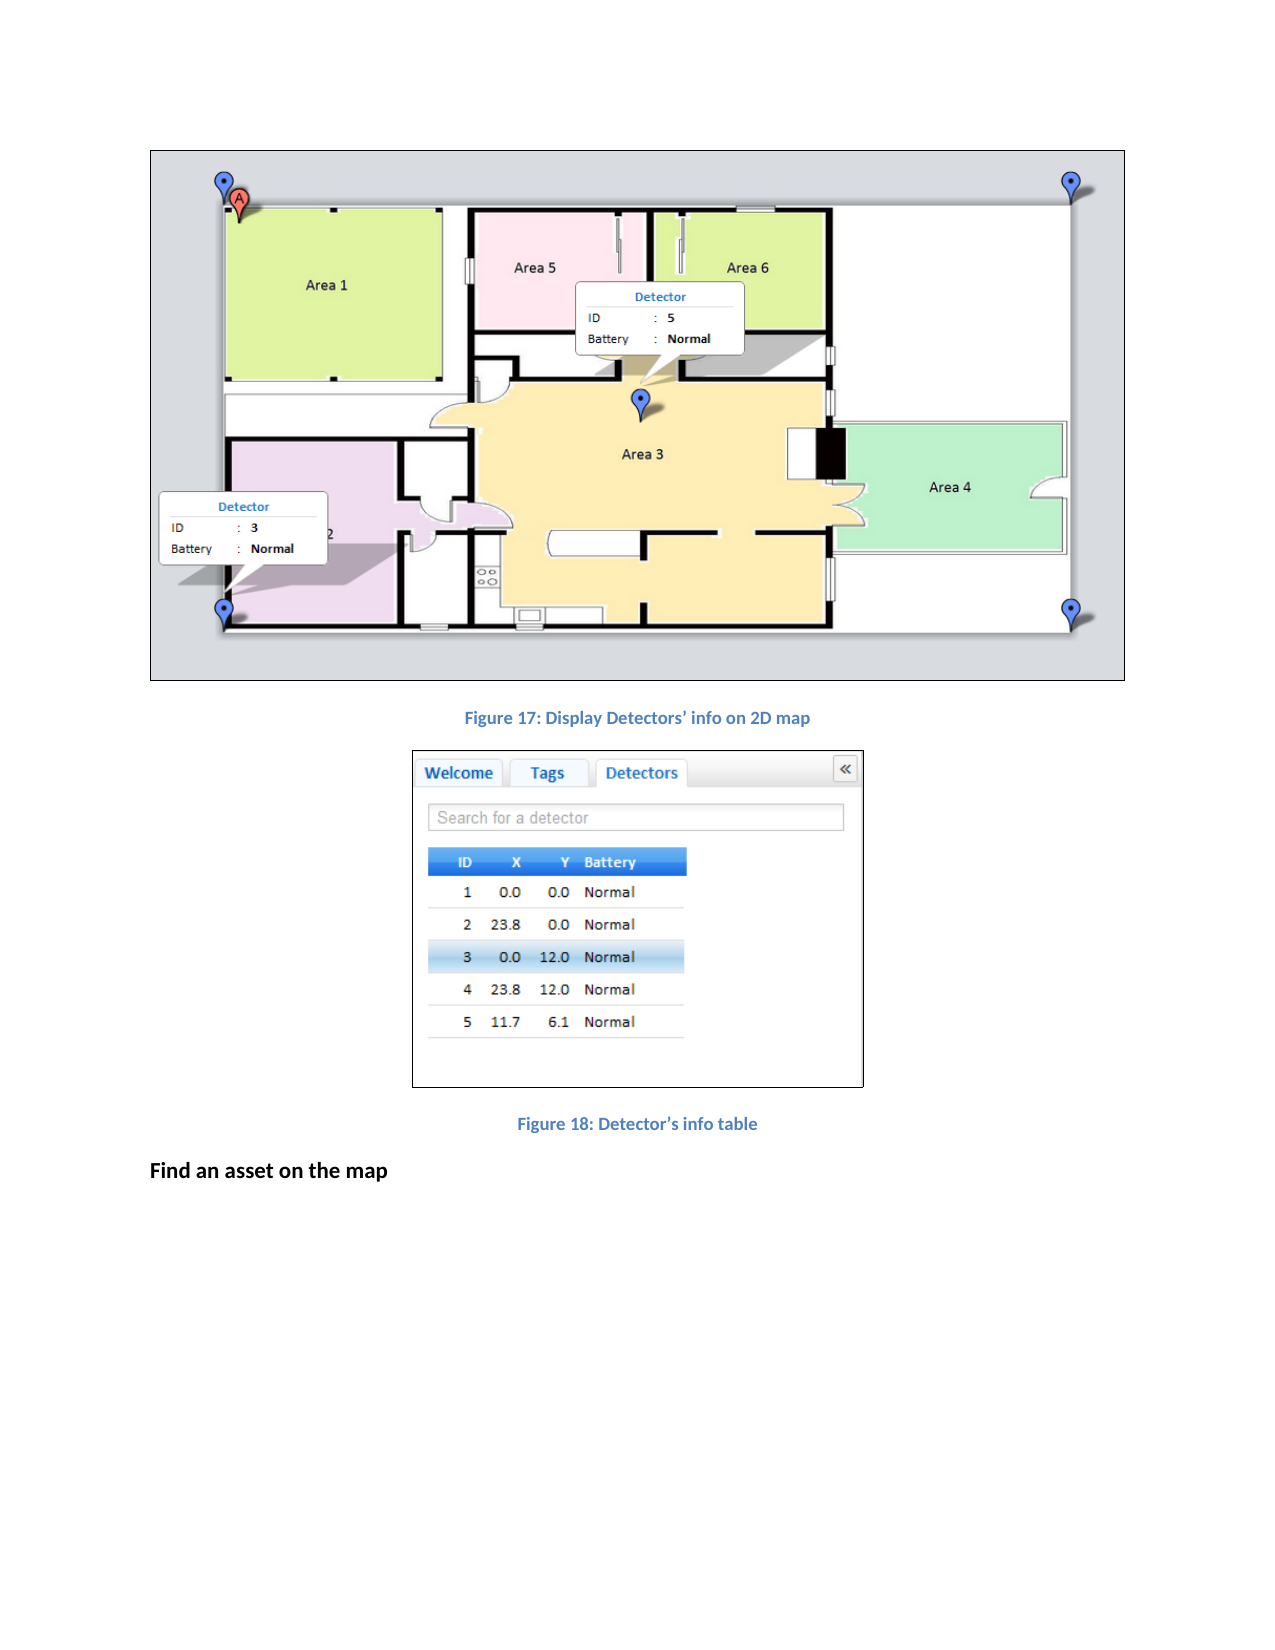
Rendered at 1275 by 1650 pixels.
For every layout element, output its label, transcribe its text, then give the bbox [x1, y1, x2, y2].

picture [413, 751, 863, 1087]
text Find an asset on the map [150, 1156, 1125, 1184]
picture [151, 151, 1124, 680]
